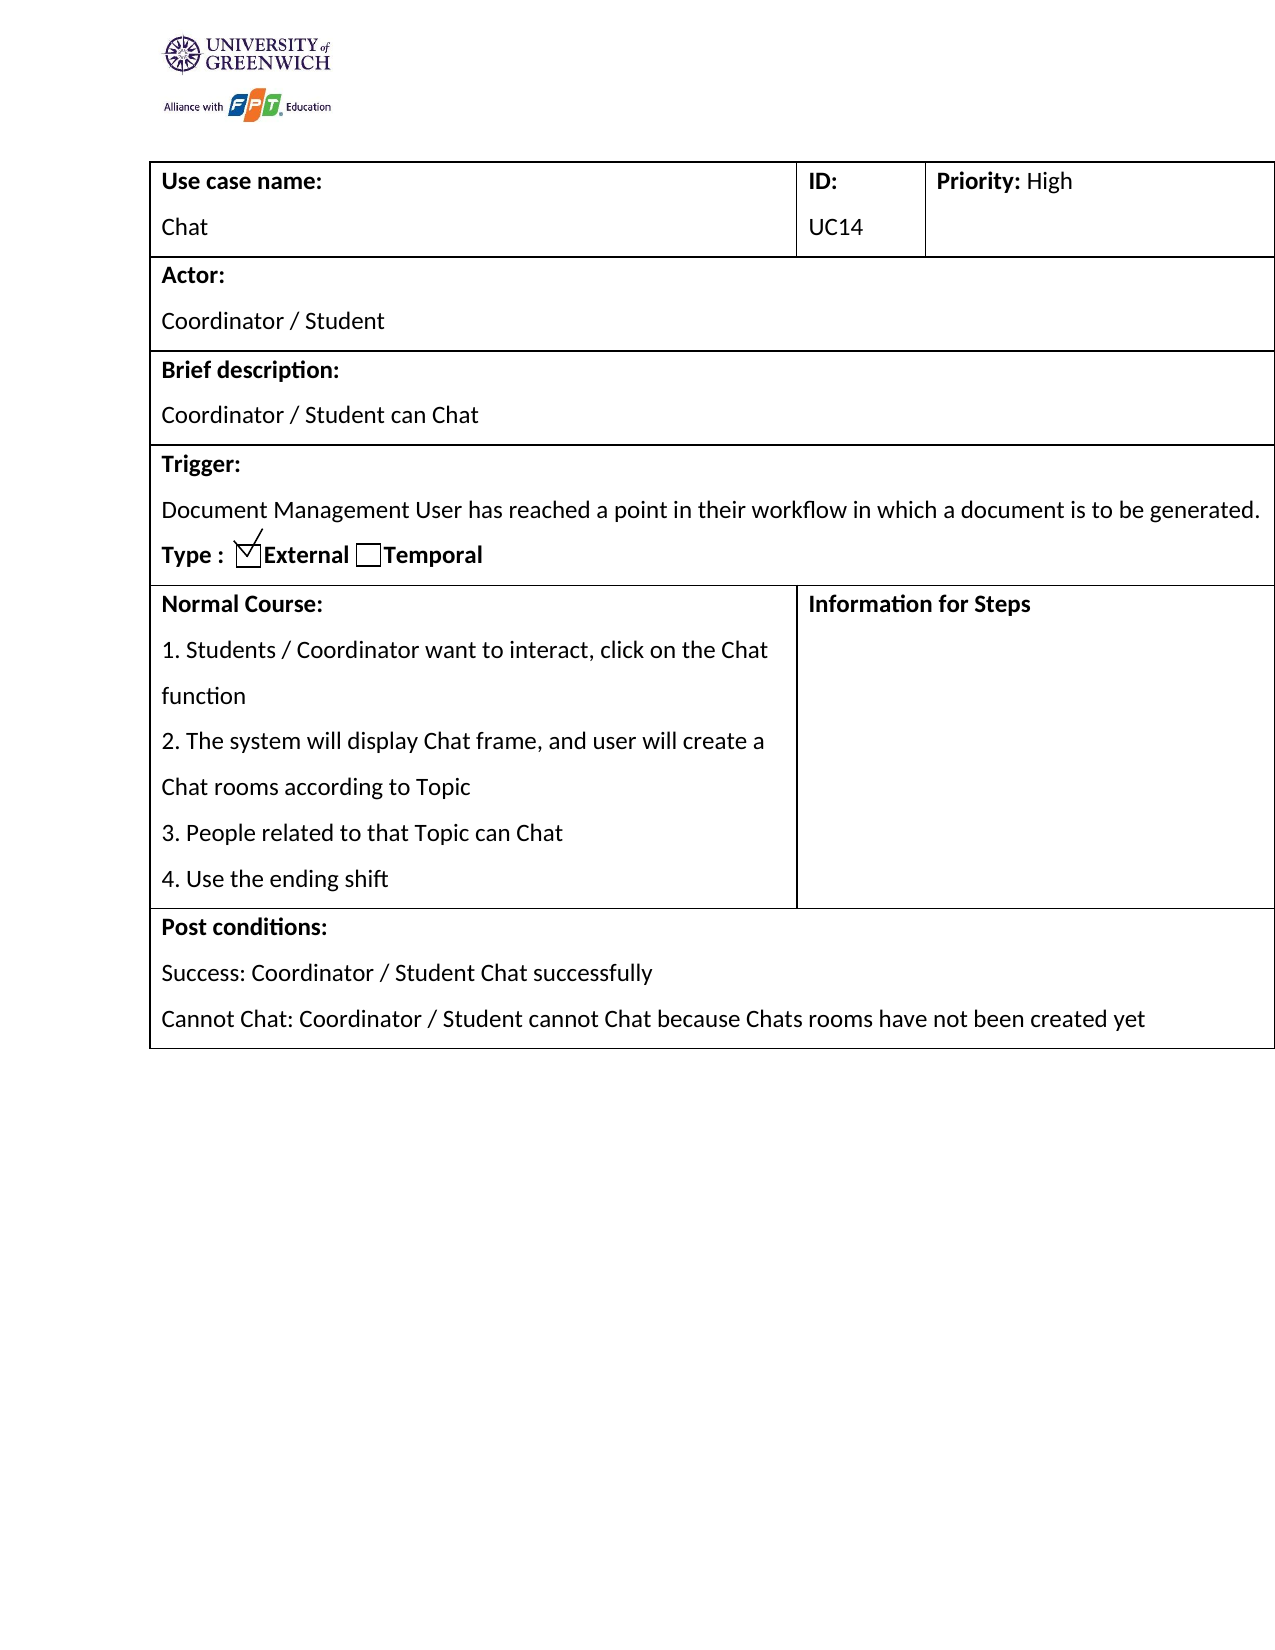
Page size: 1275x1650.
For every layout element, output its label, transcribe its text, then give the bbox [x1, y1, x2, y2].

table_header ID: UC14 [797, 163, 925, 256]
table_header Use case name: Chat [151, 163, 796, 256]
table_cell Post conditions: Success: Coordinator / Student Chat successfully Cannot Chat: Coordinator / Student cannot Chat because Chats rooms have not been created yet [151, 909, 1274, 1048]
table_cell Trigger: Document Management User has reached a point in their workflow in which a document is to be generated. Type : External Temporal [151, 446, 1274, 584]
table_header Priority: High [926, 163, 1274, 256]
table_cell Normal Course: 1. Students / Coordinator want to interact, click on the Chat function 2. The system will display Chat frame, and user will create a Chat rooms according to Topic 3. People related to that Topic can Chat 4. Use the ending shift [151, 586, 796, 907]
table_cell Actor: Coordinator / Student [151, 258, 1274, 350]
table_cell Brief description: Coordinator / Student can Chat [151, 352, 1274, 444]
table_cell Information for Steps [798, 586, 1274, 907]
picture [150, 21, 343, 133]
